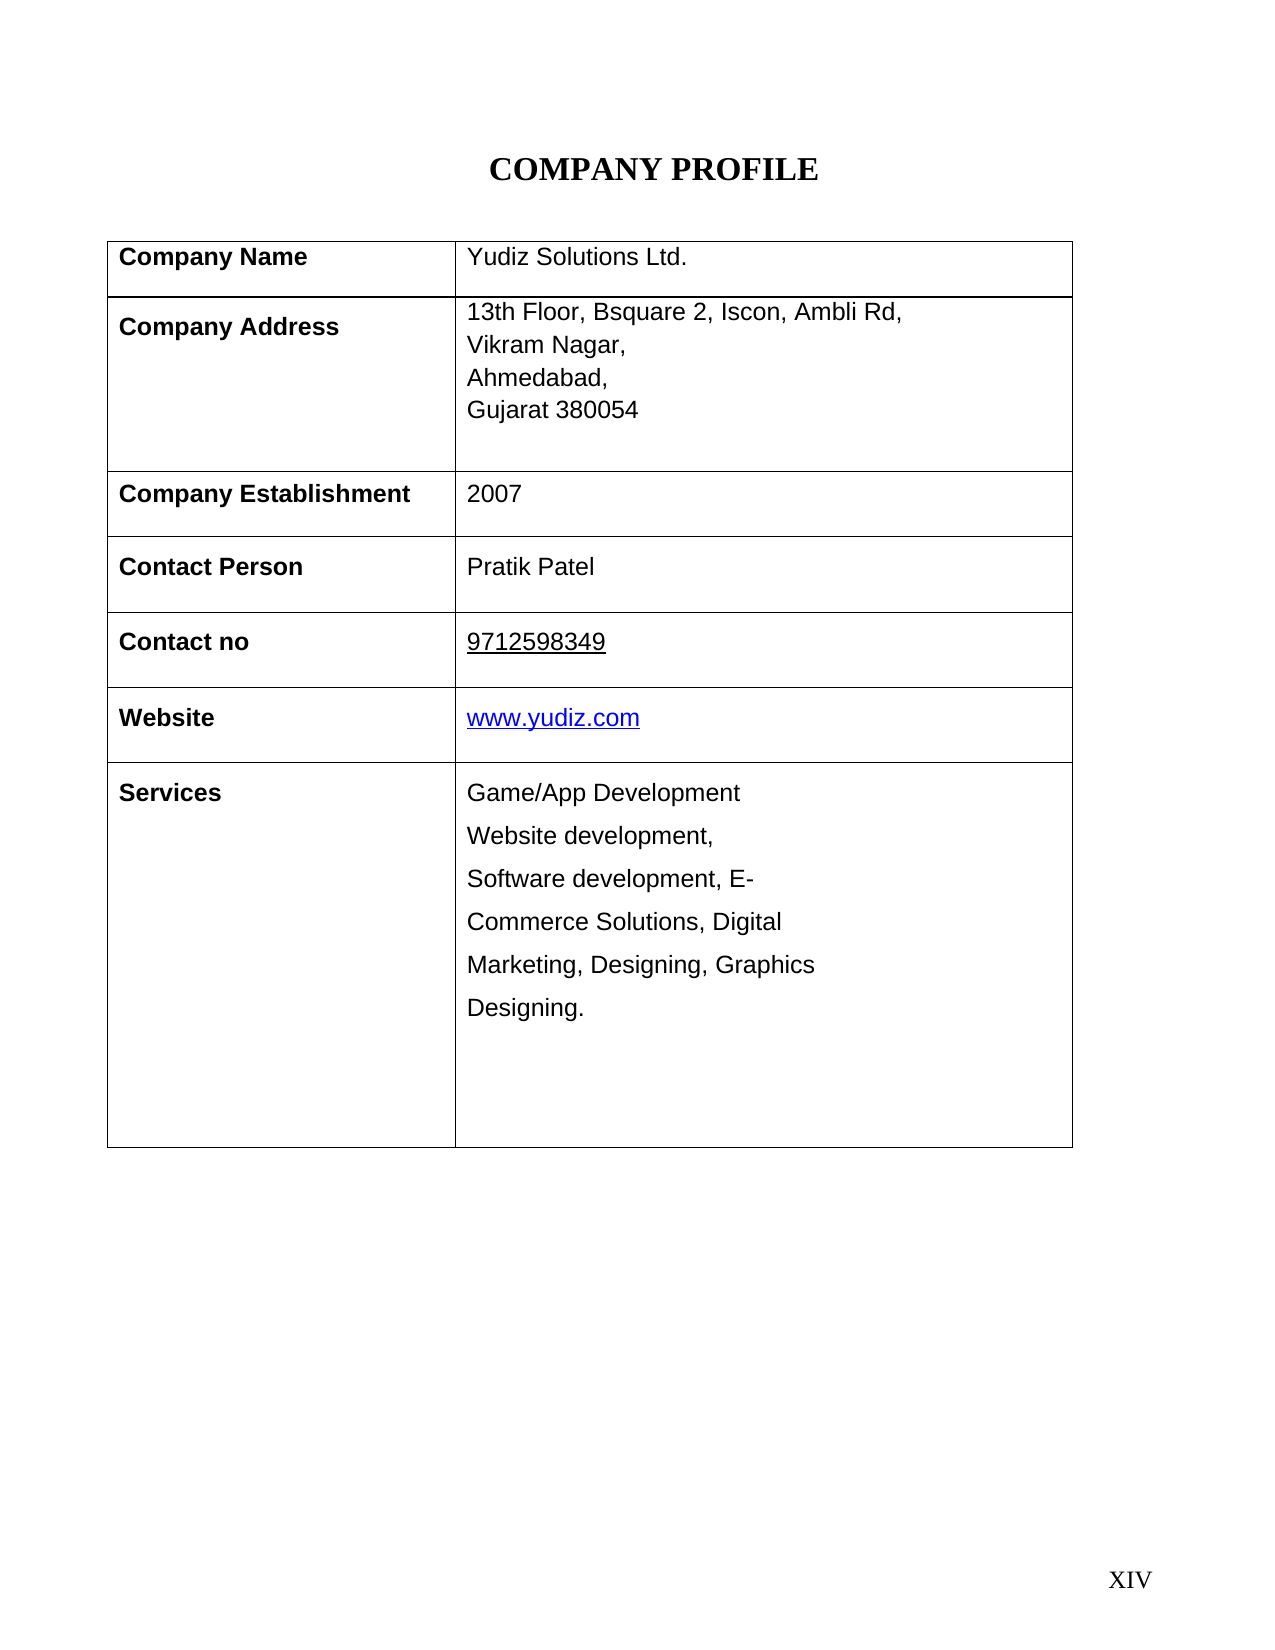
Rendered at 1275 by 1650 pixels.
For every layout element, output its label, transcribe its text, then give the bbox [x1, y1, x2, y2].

table_cell 2007 [456, 472, 1072, 536]
table_header Yudiz Solutions Ltd. [456, 242, 1072, 296]
table_cell Contact no [108, 613, 455, 687]
table_cell Game/App Development Website development, Software development, E-Commerce Solutions, Digital Marketing, Designing, Graphics Designing. [456, 763, 1072, 1147]
table_cell 9712598349 [456, 613, 1072, 687]
table_cell www.yudiz.com [456, 688, 1072, 762]
table_cell Website [108, 688, 455, 762]
table_cell Pratik Patel [456, 537, 1072, 612]
table_cell Contact Person [108, 537, 455, 612]
table_cell Company Establishment [108, 472, 455, 536]
table_cell Company Address [108, 298, 455, 471]
text COMPANY PROFILE [119, 149, 1189, 187]
table_cell Services [108, 763, 455, 1147]
table_header Company Name [108, 242, 455, 296]
table_cell 13th Floor, Bsquare 2, Iscon, Ambli Rd, Vikram Nagar, Ahmedabad, Gujarat 380054 [456, 298, 1072, 471]
